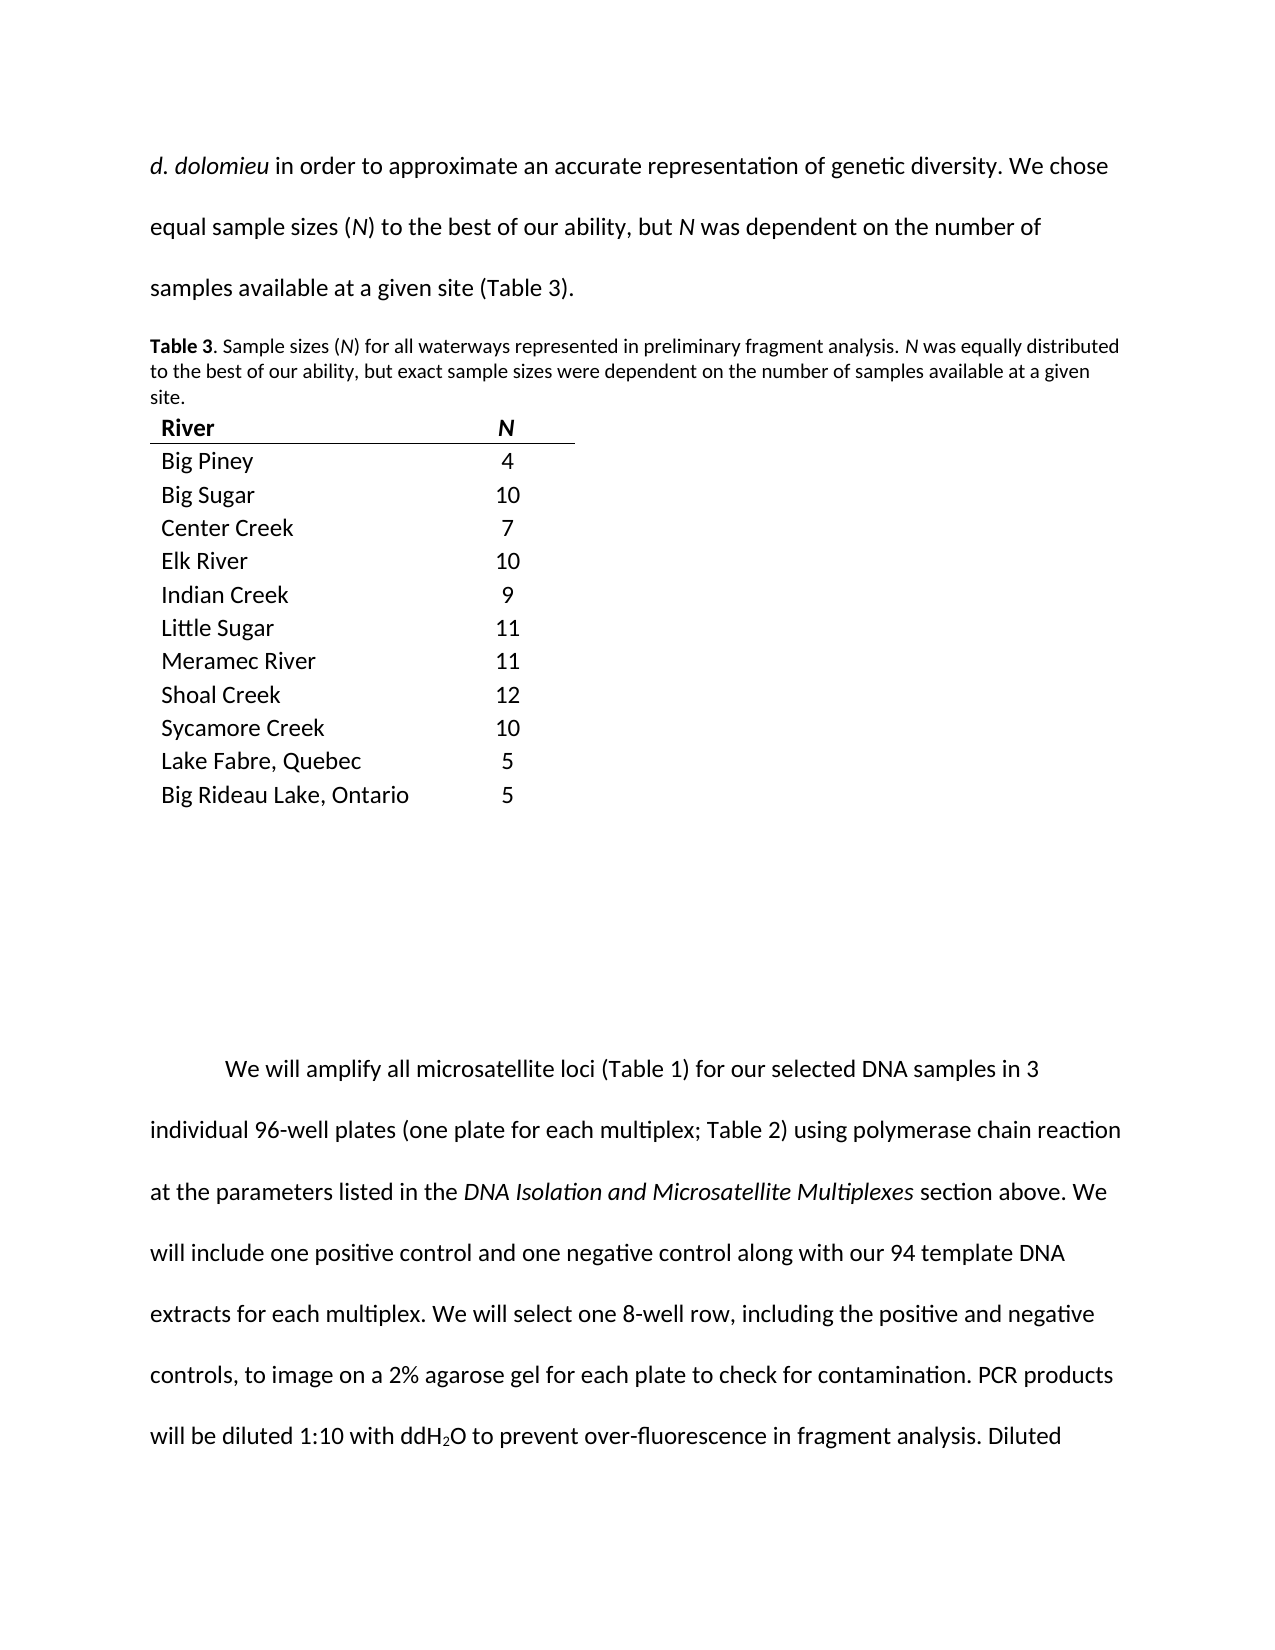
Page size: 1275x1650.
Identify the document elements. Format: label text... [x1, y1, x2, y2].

table_cell 5 [440, 743, 575, 776]
table_header N [440, 409, 575, 443]
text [150, 1053, 1125, 1450]
table_cell 10 [440, 476, 575, 509]
table_cell 7 [440, 509, 575, 543]
table_cell Center Creek [150, 509, 439, 543]
text Table 3. Sample sizes (N) for all waterways represented in preliminary fragment analysis. N was equally distributed to the best of our ability, but exact sample sizes were dependent on the number of samples available at a given site. [150, 333, 1125, 409]
table_cell Meramec River [150, 643, 439, 676]
table_cell Big Piney [150, 444, 439, 476]
table_cell 9 [440, 576, 575, 609]
table_cell Shoal Creek [150, 676, 439, 709]
table_cell Indian Creek [150, 576, 439, 609]
table_cell 4 [440, 444, 575, 476]
table_cell Elk River [150, 543, 439, 576]
table_cell Big Rideau Lake, Ontario [150, 776, 439, 809]
table_cell Lake Fabre, Quebec [150, 743, 439, 776]
table_cell 11 [440, 609, 575, 643]
table_cell 10 [440, 709, 575, 743]
table_cell Sycamore Creek [150, 709, 439, 743]
table_cell Little Sugar [150, 609, 439, 643]
table_cell Big Sugar [150, 476, 439, 509]
table_header River [150, 409, 439, 443]
table_cell 12 [440, 676, 575, 709]
table_cell 11 [440, 643, 575, 676]
table_cell 10 [440, 543, 575, 576]
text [150, 150, 1125, 303]
table_cell 5 [440, 776, 575, 809]
